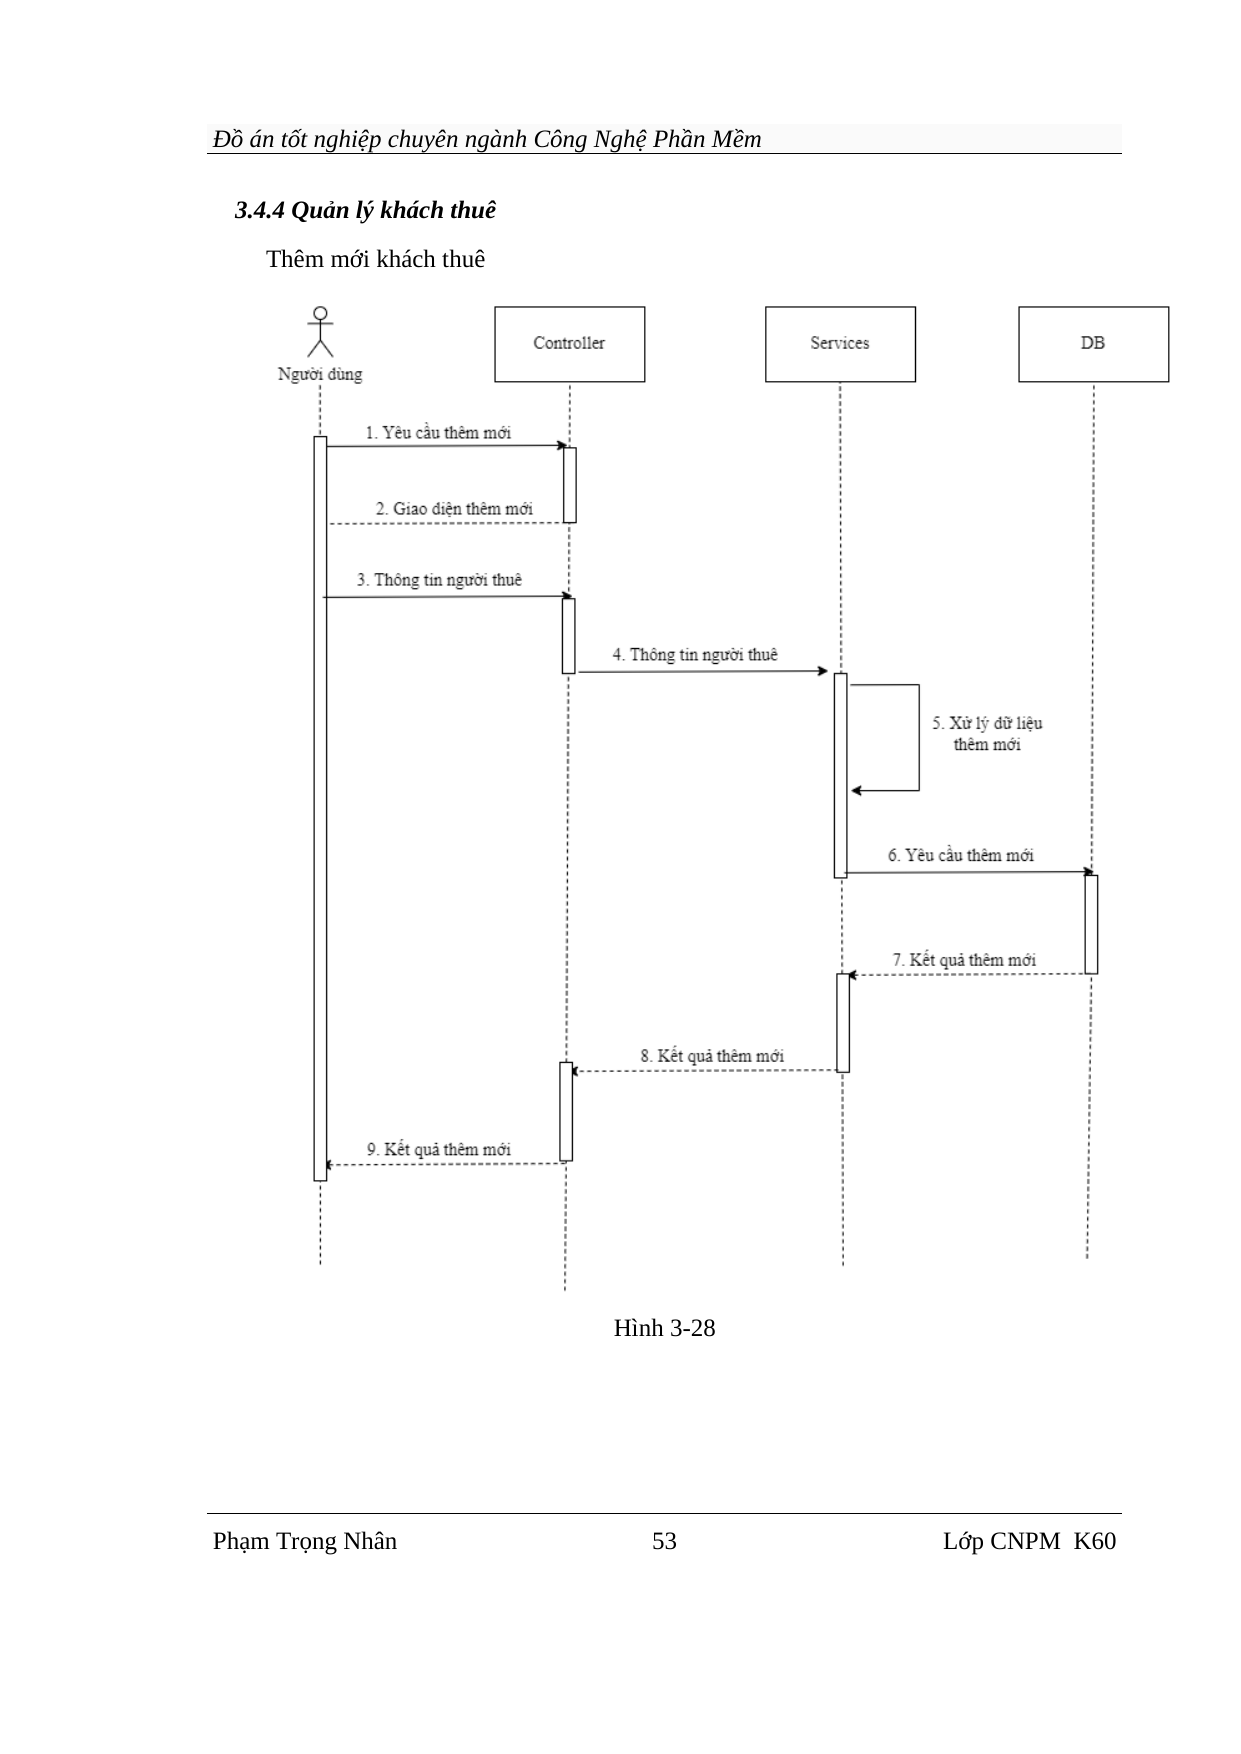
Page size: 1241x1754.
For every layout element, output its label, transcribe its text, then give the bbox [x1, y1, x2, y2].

subtitle Quản lý khách thuê [235, 195, 1122, 223]
text Thêm mới khách thuê [207, 244, 1122, 273]
picture [265, 294, 1182, 1305]
text Hình 3-17 Biểu đồ tuần tự thêm khách thuê [207, 1313, 1122, 1342]
